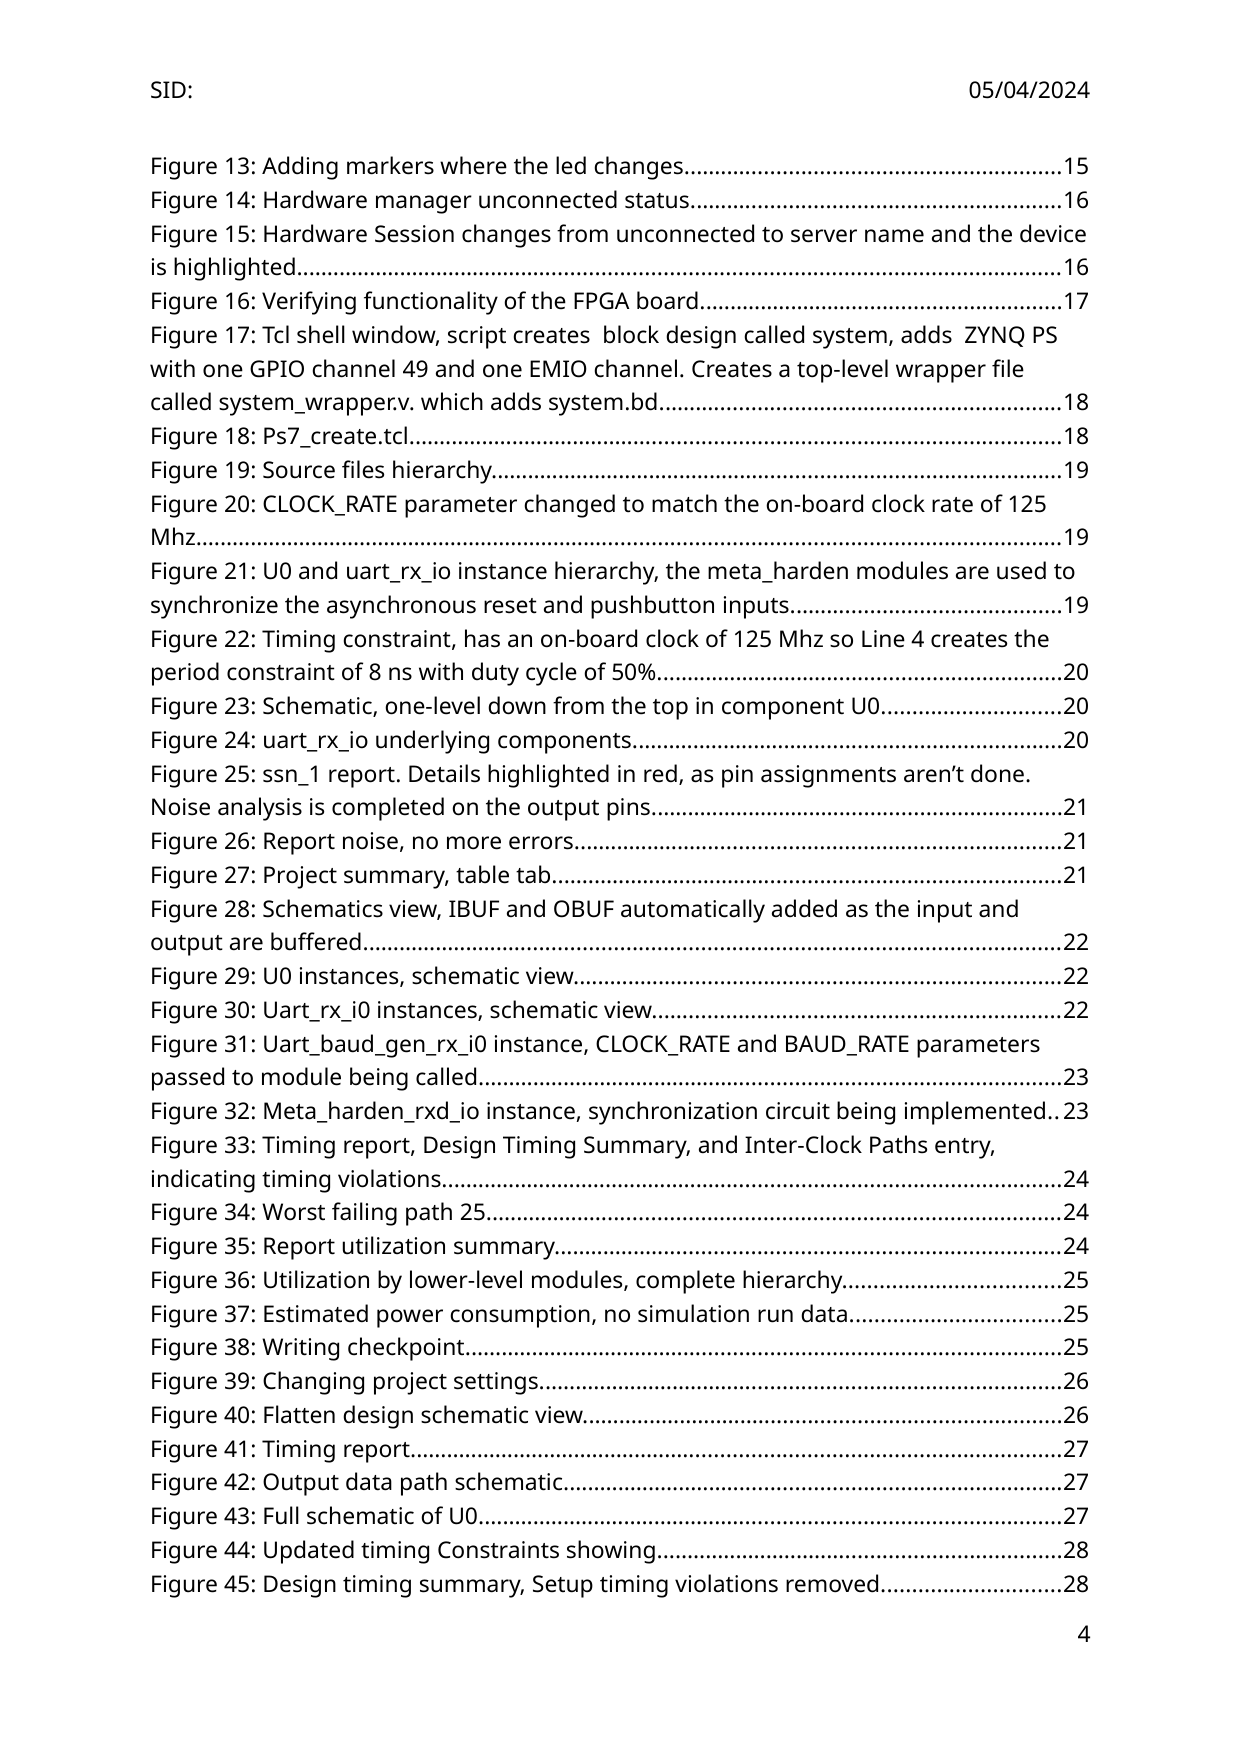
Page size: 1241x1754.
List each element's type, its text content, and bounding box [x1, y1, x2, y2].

text Figure 30: Uart_rx_i0 instances, schematic view. 22 [150, 994, 1090, 1025]
text Figure 15: Hardware Session changes from unconnected to server name and the device is highlighted. 16 [150, 217, 1090, 282]
text Figure 31: Uart_baud_gen_rx_i0 instance, CLOCK_RATE and BAUD_RATE parameters passed to module being called. 23 [150, 1027, 1090, 1092]
text Figure 17: Tcl shell window, script creates block design called system, adds ZYNQ PS with one GPIO channel 49 and one EMIO channel. Creates a top-level wrapper file called system_wrapper.v. which adds system.bd. 18 [150, 319, 1090, 417]
text Figure 44: Updated timing Constraints showing. 28 [150, 1534, 1090, 1565]
text Figure 45: Design timing summary, Setup timing violations removed. 28 [150, 1567, 1090, 1599]
text Figure 40: Flatten design schematic view. 26 [150, 1399, 1090, 1430]
text Figure 36: Utilization by lower-level modules, complete hierarchy. 25 [150, 1264, 1090, 1295]
text Figure 37: Estimated power consumption, no simulation run data. 25 [150, 1297, 1090, 1329]
text Figure 26: Report noise, no more errors. 21 [150, 825, 1090, 856]
text Figure 25: ssn_1 report. Details highlighted in red, as pin assignments aren’t done. Noise analysis is completed on the output pins. 21 [150, 757, 1090, 822]
text Figure 13: Adding markers where the led changes. 15 [150, 150, 1090, 181]
text Figure 41: Timing report. 27 [150, 1432, 1090, 1464]
text Figure 29: U0 instances, schematic view. 22 [150, 960, 1090, 991]
text Figure 27: Project summary, table tab. 21 [150, 859, 1090, 890]
text Figure 39: Changing project settings. 26 [150, 1365, 1090, 1396]
text Figure 34: Worst failing path 25. 24 [150, 1196, 1090, 1227]
text Figure 23: Schematic, one-level down from the top in component U0. 20 [150, 690, 1090, 721]
text Figure 43: Full schematic of U0. 27 [150, 1500, 1090, 1531]
text Figure 18: Ps7_create.tcl. 18 [150, 420, 1090, 451]
text Figure 42: Output data path schematic. 27 [150, 1466, 1090, 1497]
text Figure 24: uart_rx_io underlying components. 20 [150, 724, 1090, 755]
text Figure 22: Timing constraint, has an on-board clock of 125 Mhz so Line 4 creates the period constraint of 8 ns with duty cycle of 50%. 20 [150, 622, 1090, 687]
text Figure 28: Schematics view, IBUF and OBUF automatically added as the input and output are buffered. 22 [150, 892, 1090, 957]
text Figure 38: Writing checkpoint. 25 [150, 1331, 1090, 1362]
text Figure 32: Meta_harden_rxd_io instance, synchronization circuit being implemented. 23 [150, 1095, 1090, 1126]
text Figure 35: Report utilization summary. 24 [150, 1230, 1090, 1261]
text Figure 14: Hardware manager unconnected status. 16 [150, 184, 1090, 215]
text Figure 19: Source files hierarchy. 19 [150, 454, 1090, 485]
text Figure 16: Verifying functionality of the FPGA board. 17 [150, 285, 1090, 316]
text Figure 21: U0 and uart_rx_io instance hierarchy, the meta_harden modules are used to synchronize the asynchronous reset and pushbutton inputs. 19 [150, 555, 1090, 620]
text Figure 20: CLOCK_RATE parameter changed to match the on-board clock rate of 125 Mhz. 19 [150, 487, 1090, 552]
text Figure 33: Timing report, Design Timing Summary, and Inter-Clock Paths entry, indicating timing violations. 24 [150, 1129, 1090, 1194]
